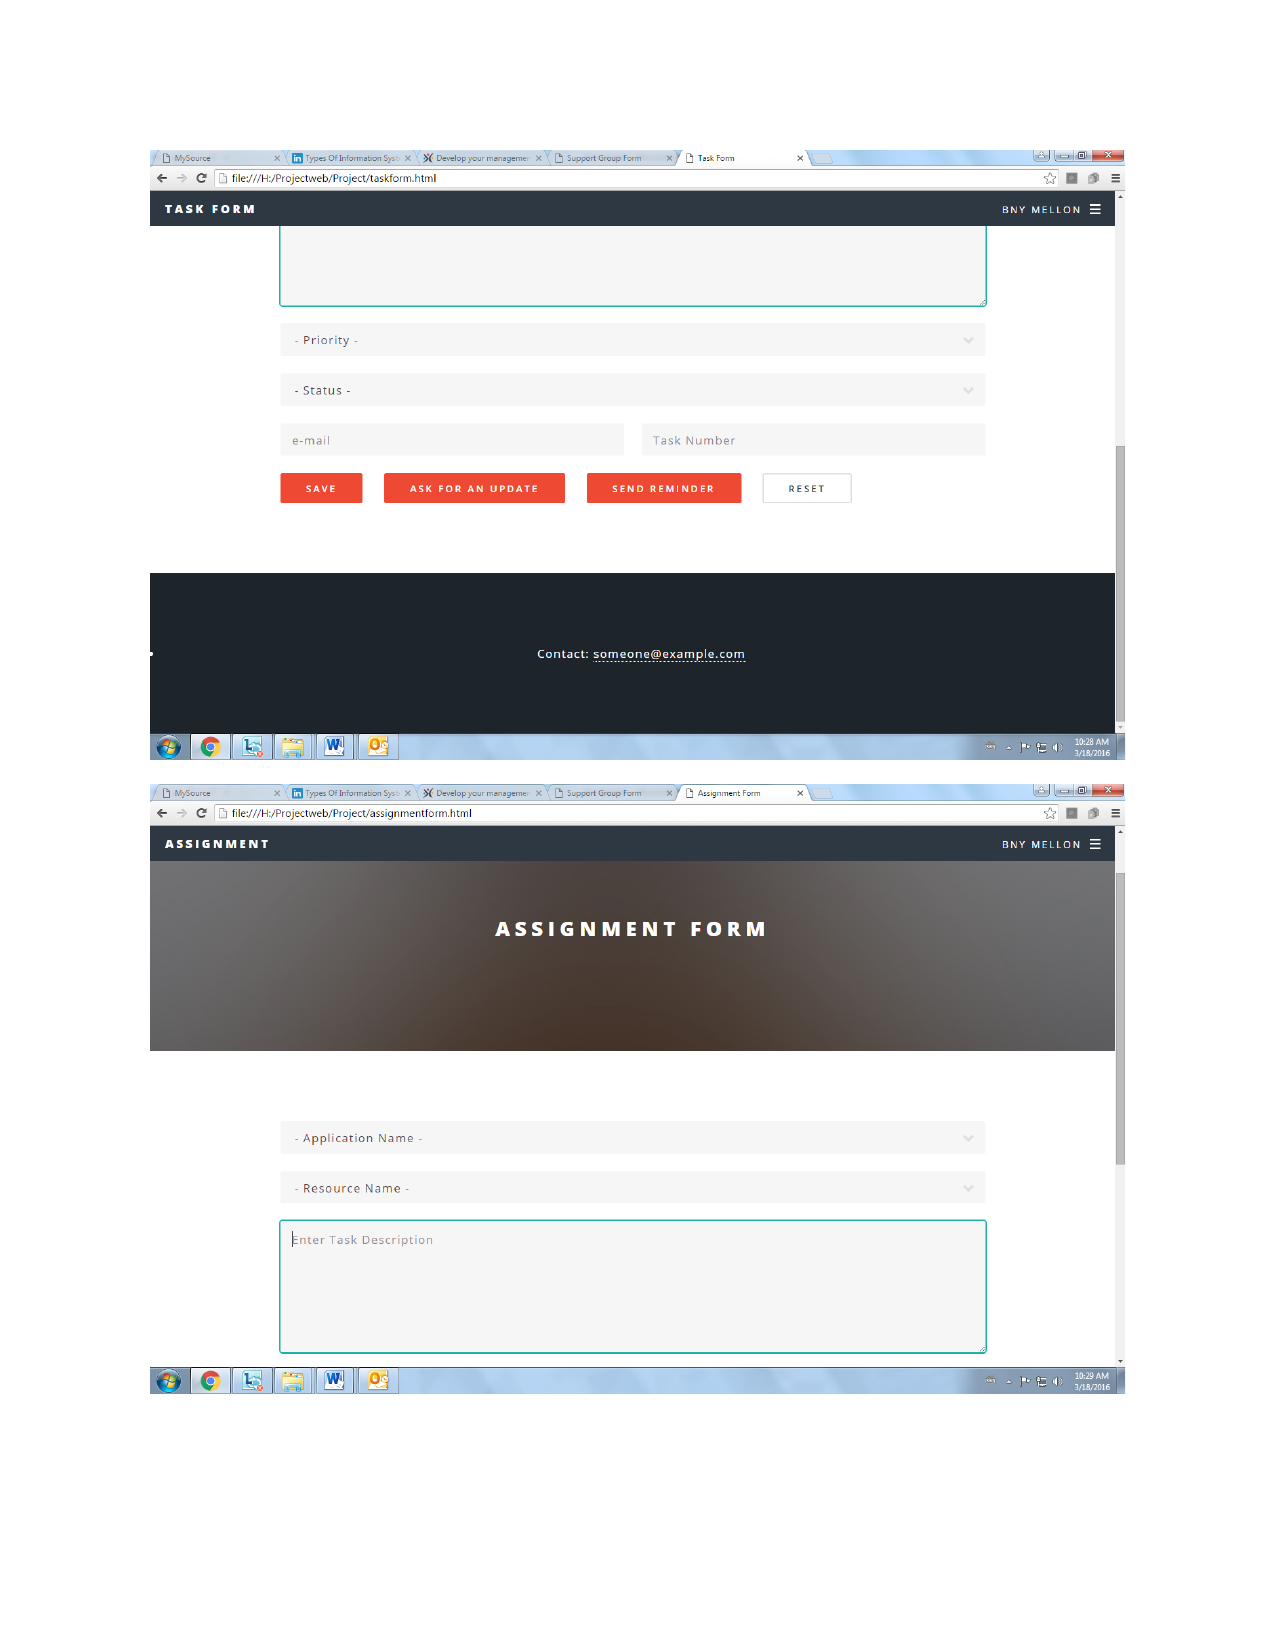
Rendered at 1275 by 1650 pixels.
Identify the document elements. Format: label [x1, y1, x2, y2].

picture [150, 784, 1125, 1394]
picture [150, 150, 1125, 760]
